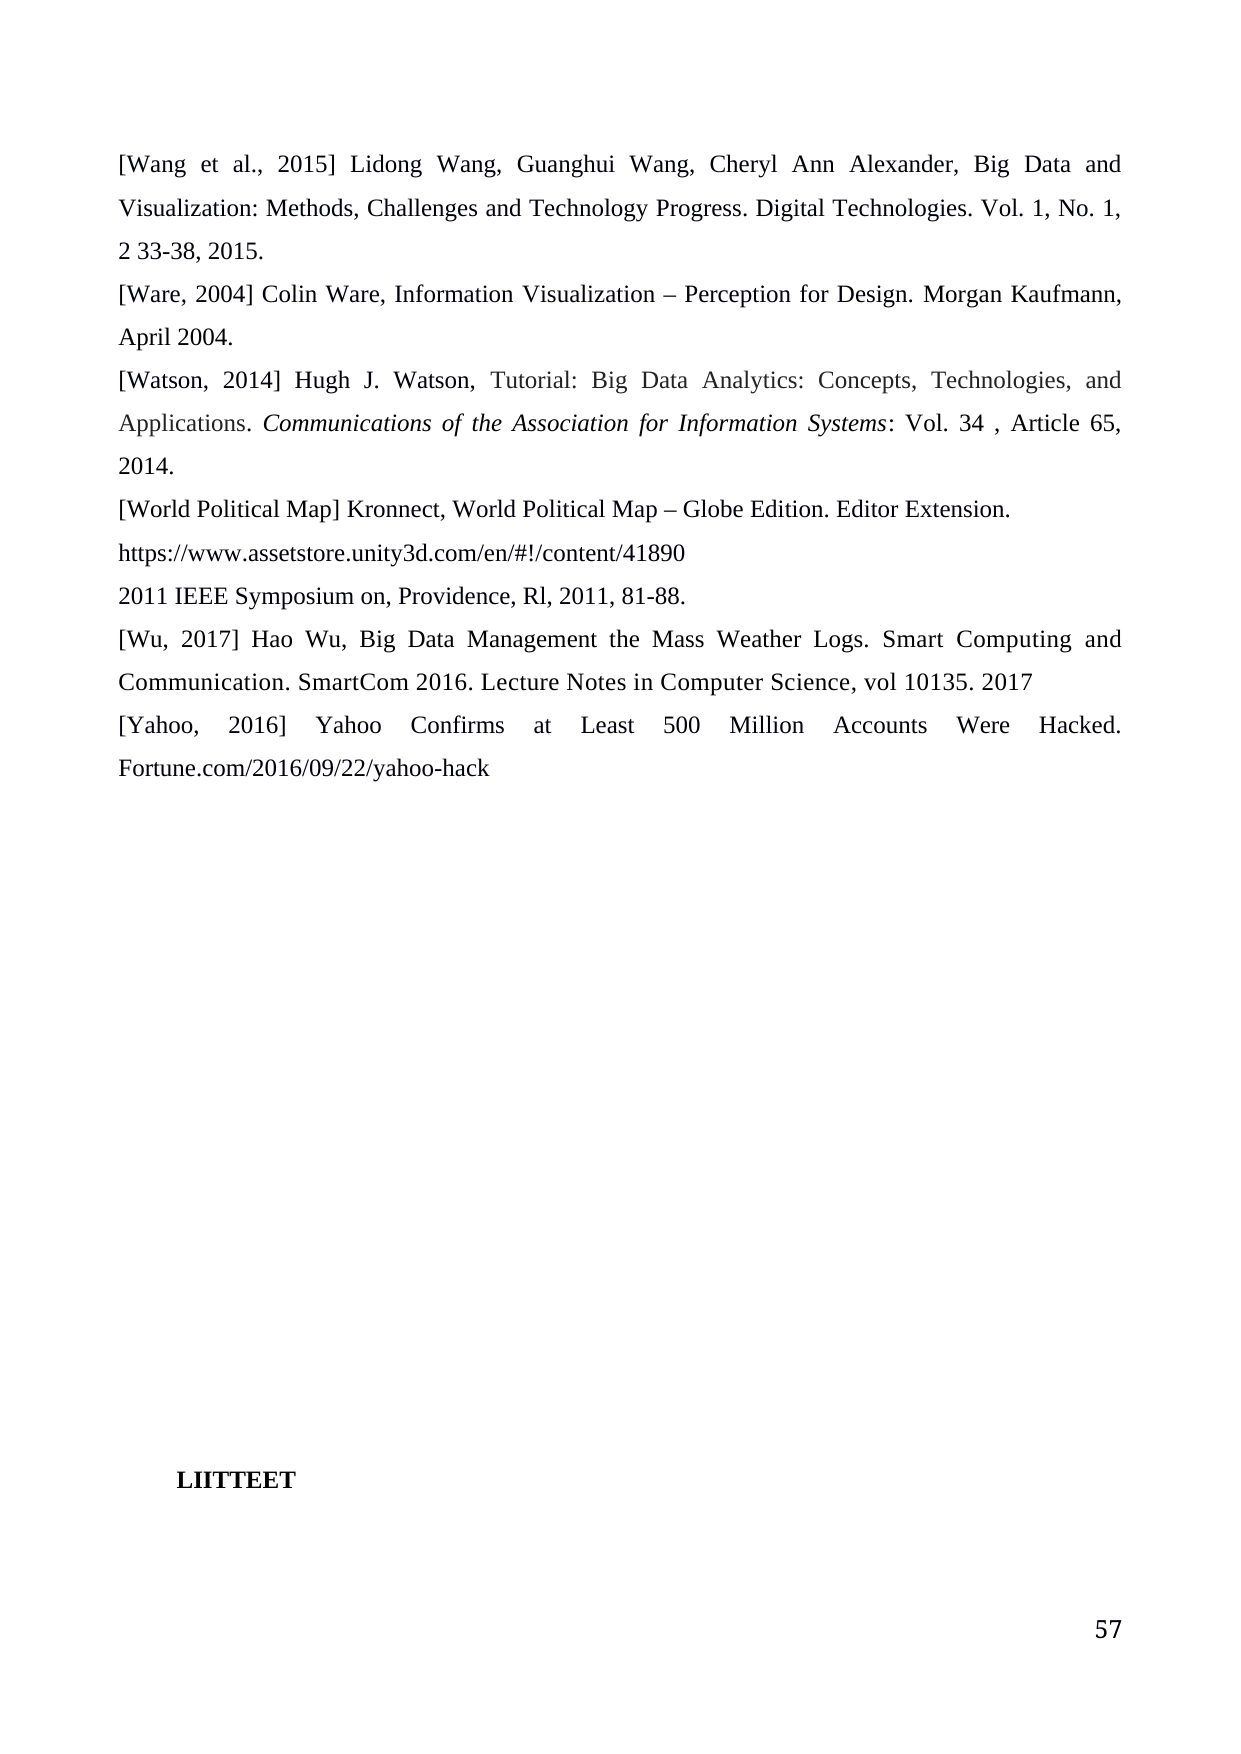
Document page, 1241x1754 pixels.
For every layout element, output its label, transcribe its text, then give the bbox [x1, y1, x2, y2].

text LIITTEET [118, 1456, 1122, 1494]
text [World Political Map] Kronnect, World Political Map – Globe Edition. Editor Extension. https://www.assetstore.unity3d.com/en/#!/content/41890 [118, 494, 1122, 566]
text 2011 IEEE Symposium on, Providence, Rl, 2011, 81-88. [118, 581, 1122, 609]
text [Watson, 2014] Hugh J. Watson, Tutorial: Big Data Analytics: Concepts, Technologies, and Applications. Communications of the Association for Information Systems: Vol. 34 , Article 65, 2014. [118, 365, 1122, 480]
text [Wang et al., 2015] Lidong Wang, Guanghui Wang, Cheryl Ann Alexander, Big Data and Visualization: Methods, Challenges and Technology Progress. Digital Technologies. Vol. 1, No. 1, 2 33-38, 2015. [118, 149, 1122, 264]
text [Wu, 2017] Hao Wu, Big Data Management the Mass Weather Logs. Smart Computing and Communication. SmartCom 2016. Lecture Notes in Computer Science, vol 10135. 2017 [118, 624, 1122, 696]
text [Ware, 2004] Colin Ware, Information Visualization – Perception for Design. Morgan Kaufmann, April 2004. [118, 279, 1122, 351]
text [Yahoo, 2016] Yahoo Confirms at Least 500 Million Accounts Were Hacked. Fortune.com/2016/09/22/yahoo-hack [118, 710, 1122, 782]
